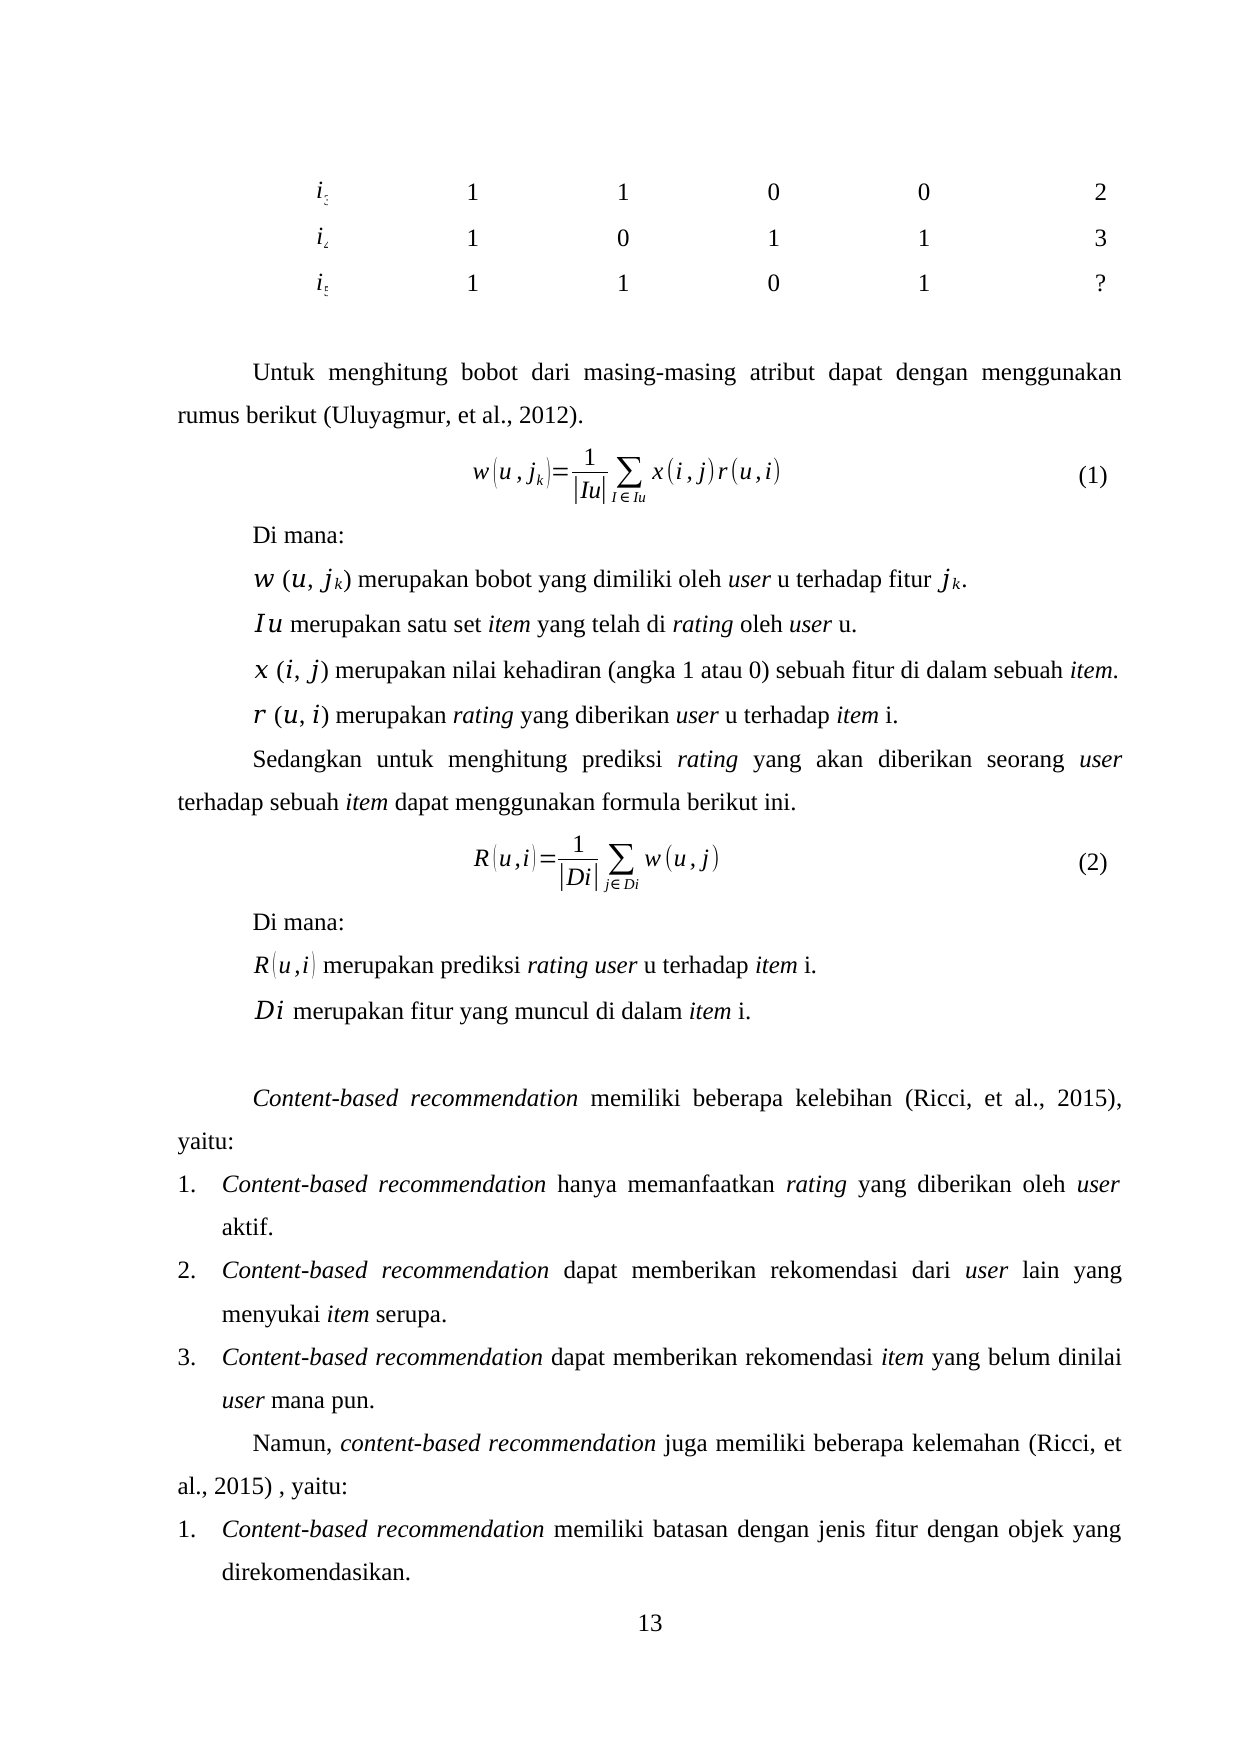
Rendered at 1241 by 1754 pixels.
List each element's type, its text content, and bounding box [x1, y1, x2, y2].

text 𝐷𝑖 merupakan fitur yang muncul di dalam item i. [177, 995, 1122, 1025]
table_cell 0 [628, 269, 778, 314]
text 𝑤 (𝑢, 𝑗𝑘) merupakan bobot yang dimiliki oleh user u terhadap fitur 𝑗𝑘. [177, 563, 1122, 593]
text 𝐼𝑢 merupakan satu set item yang telah di rating oleh user u. [177, 608, 1122, 638]
table_cell 1 [328, 177, 478, 223]
table_cell 0 [478, 223, 628, 268]
table_cell 1 [628, 223, 778, 268]
text (1) [177, 443, 1122, 505]
list Content-based recommendation memiliki batasan dengan jenis fitur dengan objek yang direkomendasikan. [177, 1514, 1122, 1586]
table_cell 0 [628, 177, 778, 223]
table_cell 1 [328, 223, 478, 268]
table_cell ? [929, 269, 1122, 314]
text Namun, content-based recommendation juga memiliki beberapa kelemahan , yaitu: [177, 1428, 1122, 1500]
table_cell 3 [929, 223, 1122, 268]
text Content-based recommendation memiliki beberapa kelebihan , yaitu: [177, 1083, 1122, 1155]
text (2) [177, 830, 1122, 892]
list Content-based recommendation dapat memberikan rekomendasi item yang belum dinilai user mana pun. [177, 1342, 1122, 1414]
table_cell [177, 269, 327, 314]
text merupakan prediksi rating user u terhadap item i. [177, 950, 1122, 980]
table_cell [177, 177, 327, 223]
text 𝑥 (𝑖, 𝑗) merupakan nilai kehadiran (angka 1 atau 0) sebuah fitur di dalam sebuah item. [177, 653, 1122, 684]
table_cell 1 [328, 269, 478, 314]
table_cell [177, 223, 327, 268]
table_cell 1 [779, 269, 929, 314]
table_cell 0 [779, 177, 929, 223]
table_cell 1 [779, 223, 929, 268]
table_cell 1 [478, 269, 628, 314]
list Content-based recommendation dapat memberikan rekomendasi dari user lain yang menyukai item serupa. [177, 1256, 1122, 1327]
text 𝑟 (𝑢, 𝑖) merupakan rating yang diberikan user u terhadap item i. [177, 699, 1122, 729]
table_cell 2 [929, 177, 1122, 223]
list Content-based recommendation hanya memanfaatkan rating yang diberikan oleh user aktif. [177, 1169, 1122, 1241]
table_cell 1 [478, 177, 628, 223]
text Untuk menghitung bobot dari masing-masing atribut dapat dengan menggunakan rumus berikut . [177, 357, 1122, 429]
text Di mana: [177, 520, 1122, 548]
text Di mana: [177, 907, 1122, 935]
text Sedangkan untuk menghitung prediksi rating yang akan diberikan seorang user terhadap sebuah item dapat menggunakan formula berikut ini. [177, 744, 1122, 816]
